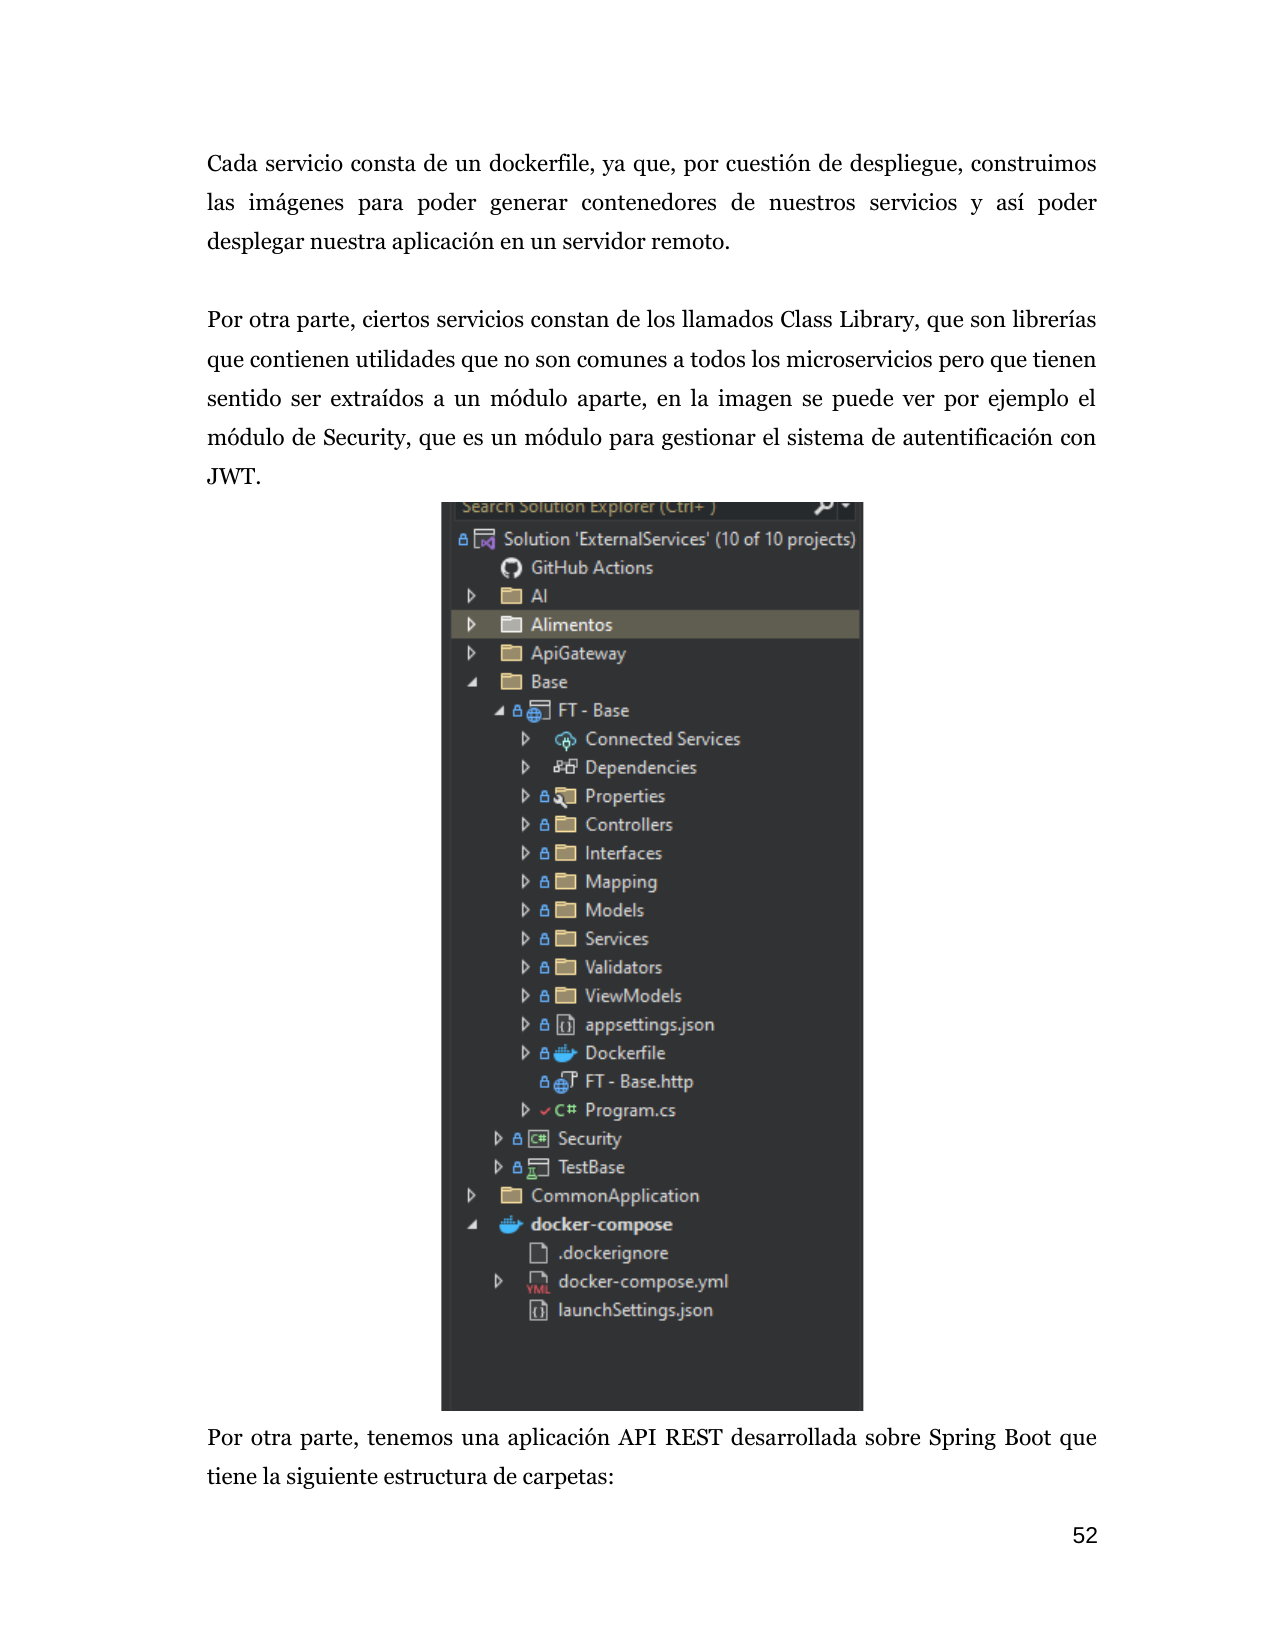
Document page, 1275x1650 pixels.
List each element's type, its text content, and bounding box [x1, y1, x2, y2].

text Por otra parte, tenemos una aplicación API REST desarrollada sobre Spring Boot que tiene la siguiente estructura de carpetas: [207, 1424, 1098, 1489]
text Cada servicio consta de un dockerfile, ya que, por cuestión de despliegue, construimos las imágenes para poder generar contenedores de nuestros servicios y así poder desplegar nuestra aplicación en un servidor remoto. [207, 151, 1098, 255]
picture [441, 502, 864, 1411]
text Por otra parte, ciertos servicios constan de los llamados Class Library, que son librerías que contienen utilidades que no son comunes a todos los microservicios pero que tienen sentido ser extraídos a un módulo aparte, en la imagen se puede ver por ejemplo el módulo de Security, que es un módulo para gestionar el sistema de autentificación con JWT. [207, 307, 1098, 489]
